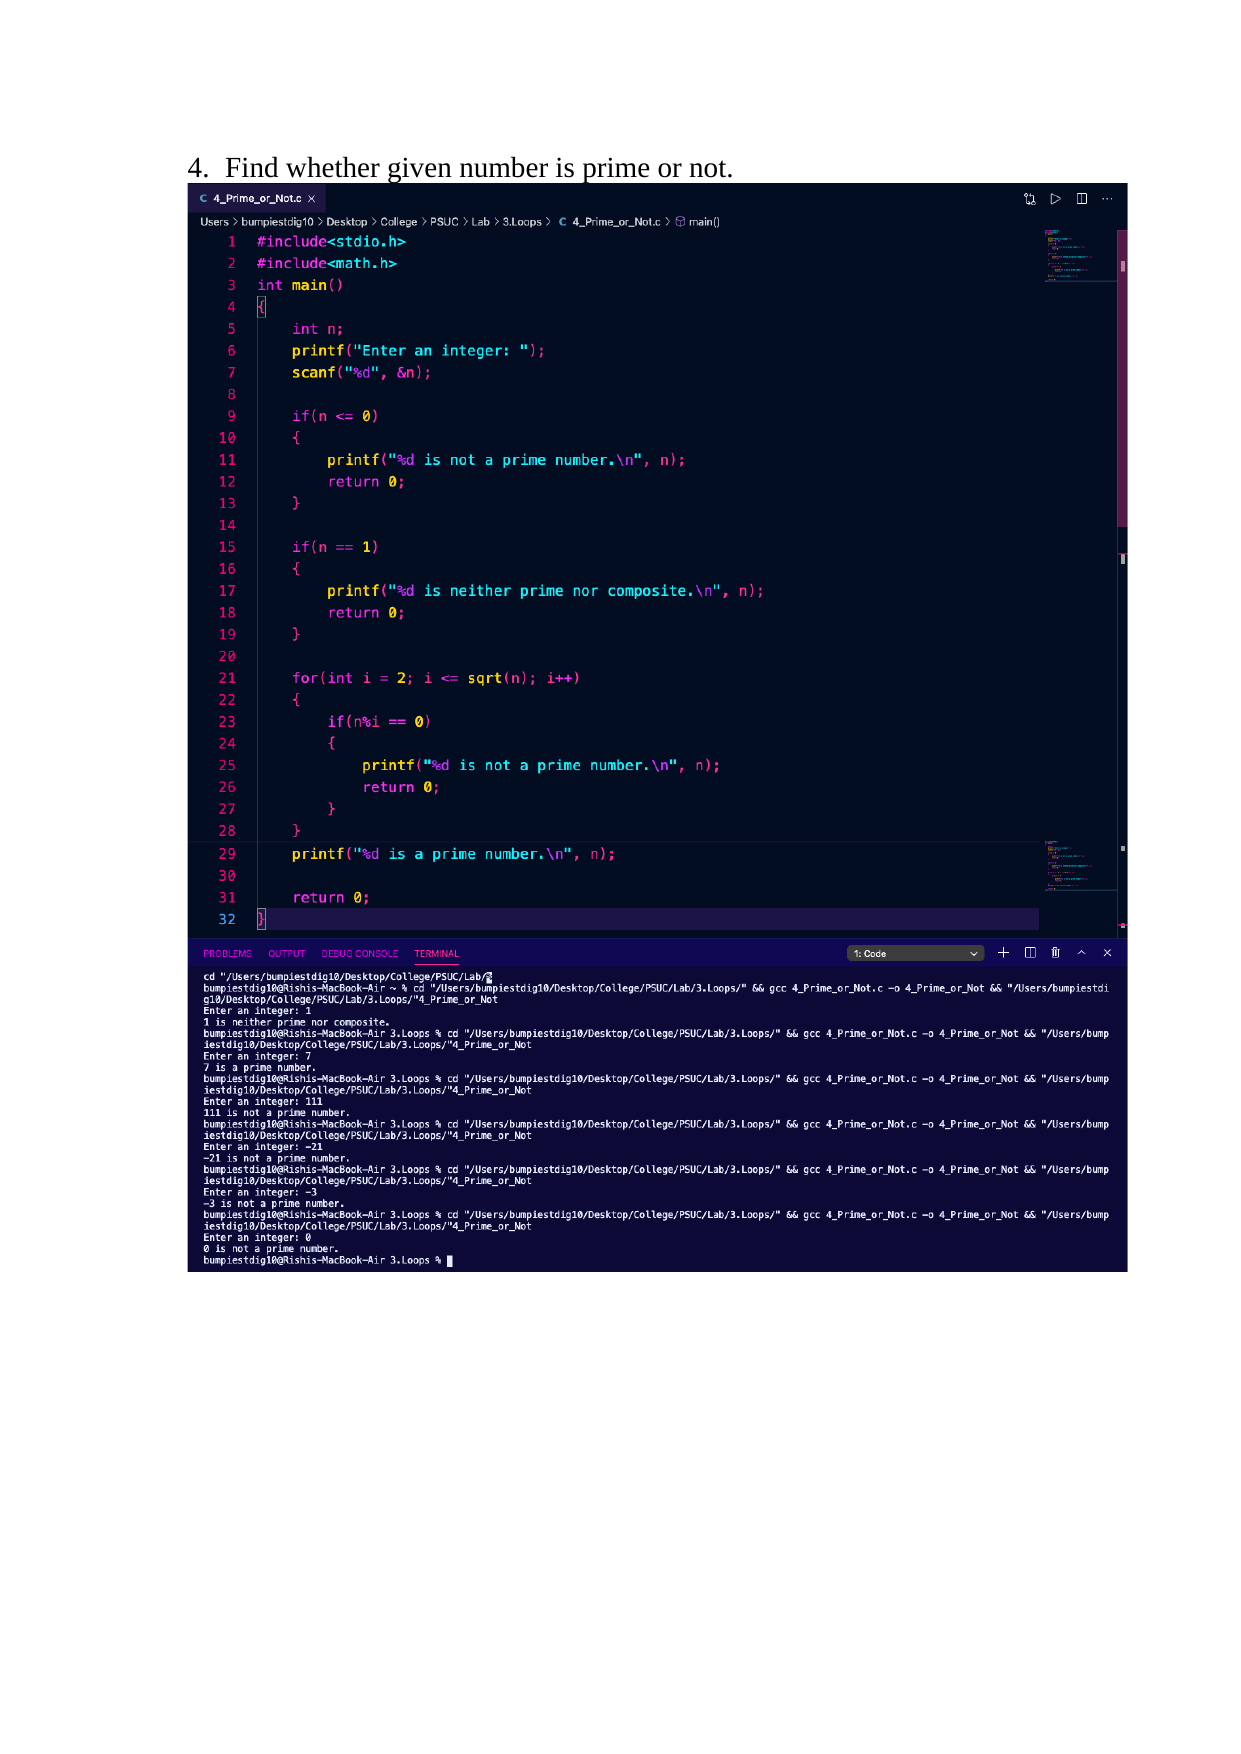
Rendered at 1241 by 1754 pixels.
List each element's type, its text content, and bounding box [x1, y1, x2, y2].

list Find whether given number is prime or not. [187, 150, 1090, 183]
picture [187, 183, 1128, 1272]
